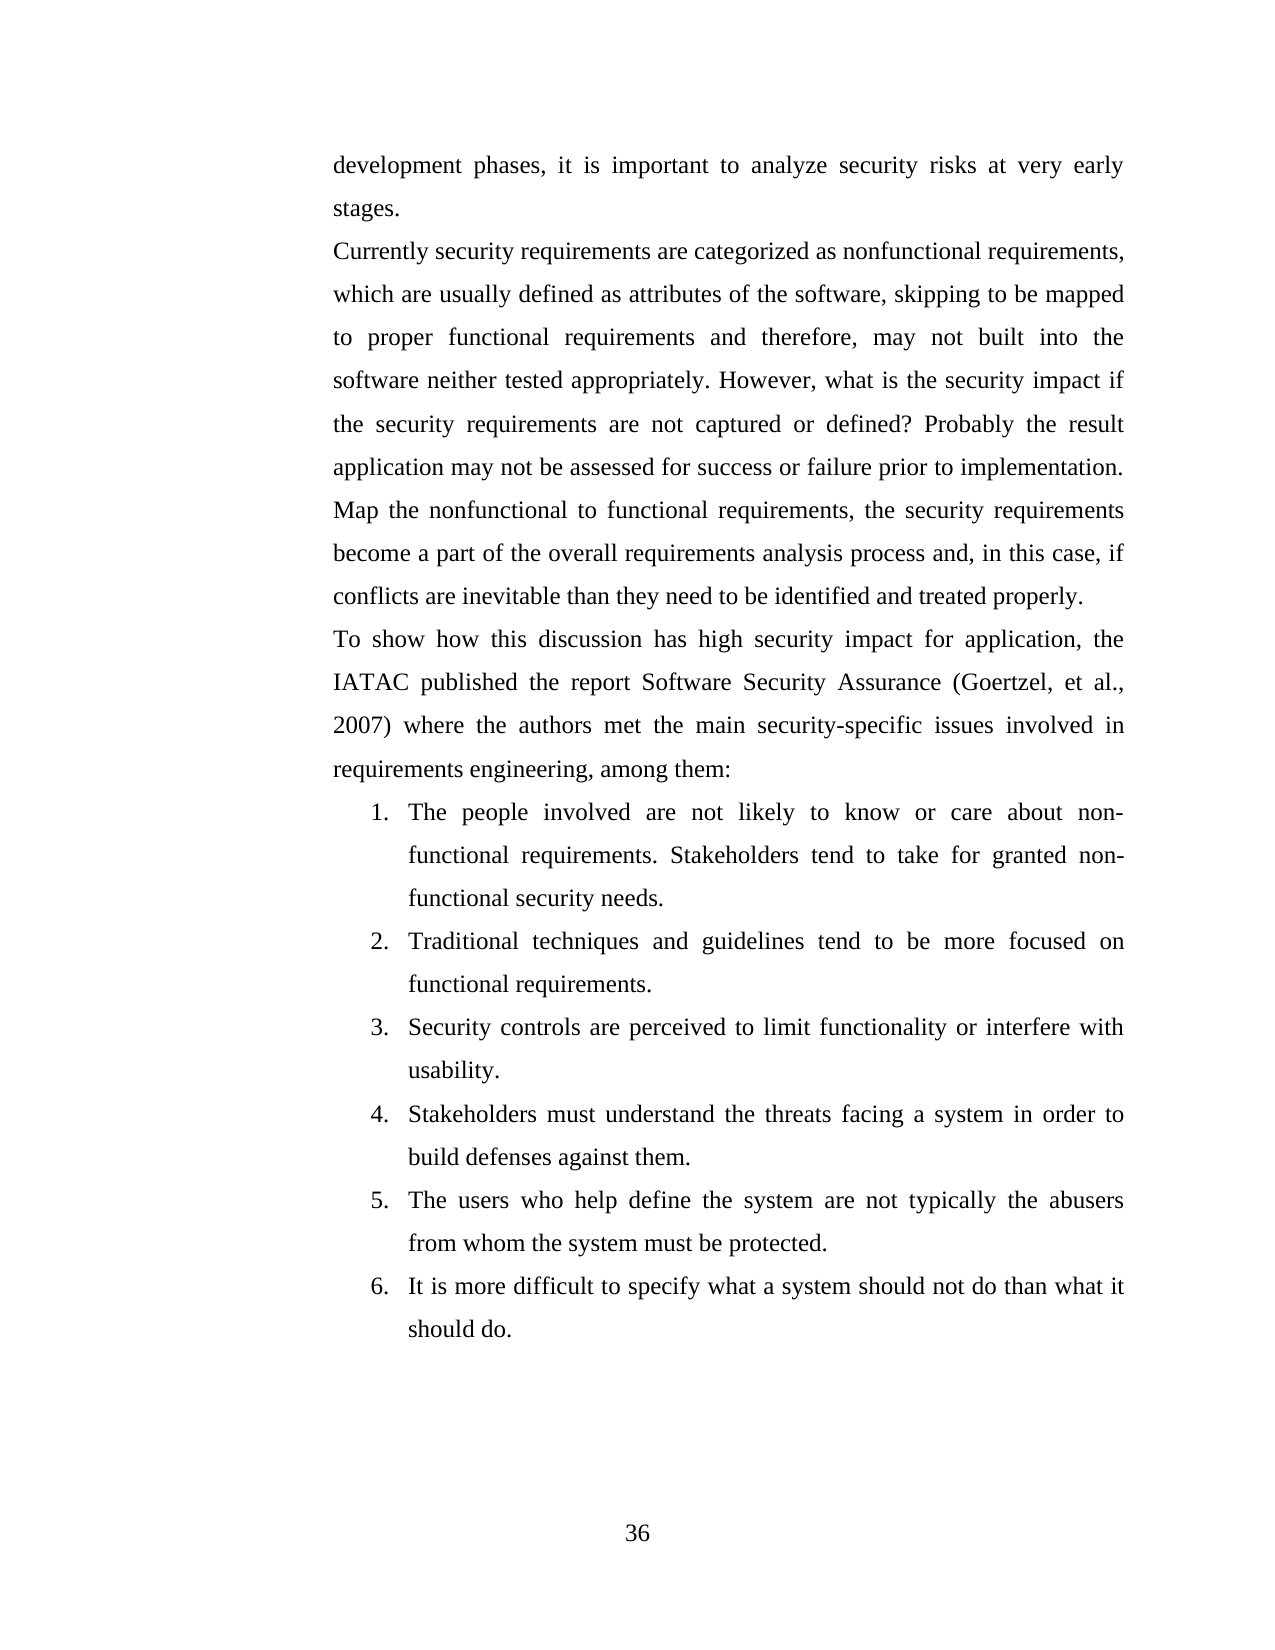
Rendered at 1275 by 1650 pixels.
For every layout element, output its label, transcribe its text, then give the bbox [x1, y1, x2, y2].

list Stakeholders must understand the threats facing a system in order to build defenses against them. [370, 1099, 1125, 1171]
list The people involved are not likely to know or care about non-functional requirements. Stakeholders tend to take for granted non-functional security needs. [370, 797, 1125, 912]
list To show how this discussion has high security impact for application, the IATAC published the report Software Security Assurance (Goertzel, et al., 2007) where the authors met the main security-specific issues involved in requirements engineering, among them: [333, 624, 1125, 782]
list It is more difficult to specify what a system should not do than what it should do. [370, 1271, 1125, 1343]
list The users who help define the system are not typically the abusers from whom the system must be protected. [370, 1185, 1125, 1257]
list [333, 150, 1125, 222]
list Traditional techniques and guidelines tend to be more focused on functional requirements. [370, 926, 1125, 998]
list Security controls are perceived to limit functionality or interfere with usability. [370, 1012, 1125, 1084]
list Currently security requirements are categorized as nonfunctional requirements, which are usually defined as attributes of the software, skipping to be mapped to proper functional requirements and therefore, may not built into the software neither tested appropriately. However, what is the security impact if the security requirements are not captured or defined? Probably the result application may not be assessed for success or failure prior to implementation. Map the nonfunctional to functional requirements, the security requirements become a part of the overall requirements analysis process and, in this case, if conflicts are inevitable than they need to be identified and treated properly. [333, 236, 1125, 610]
